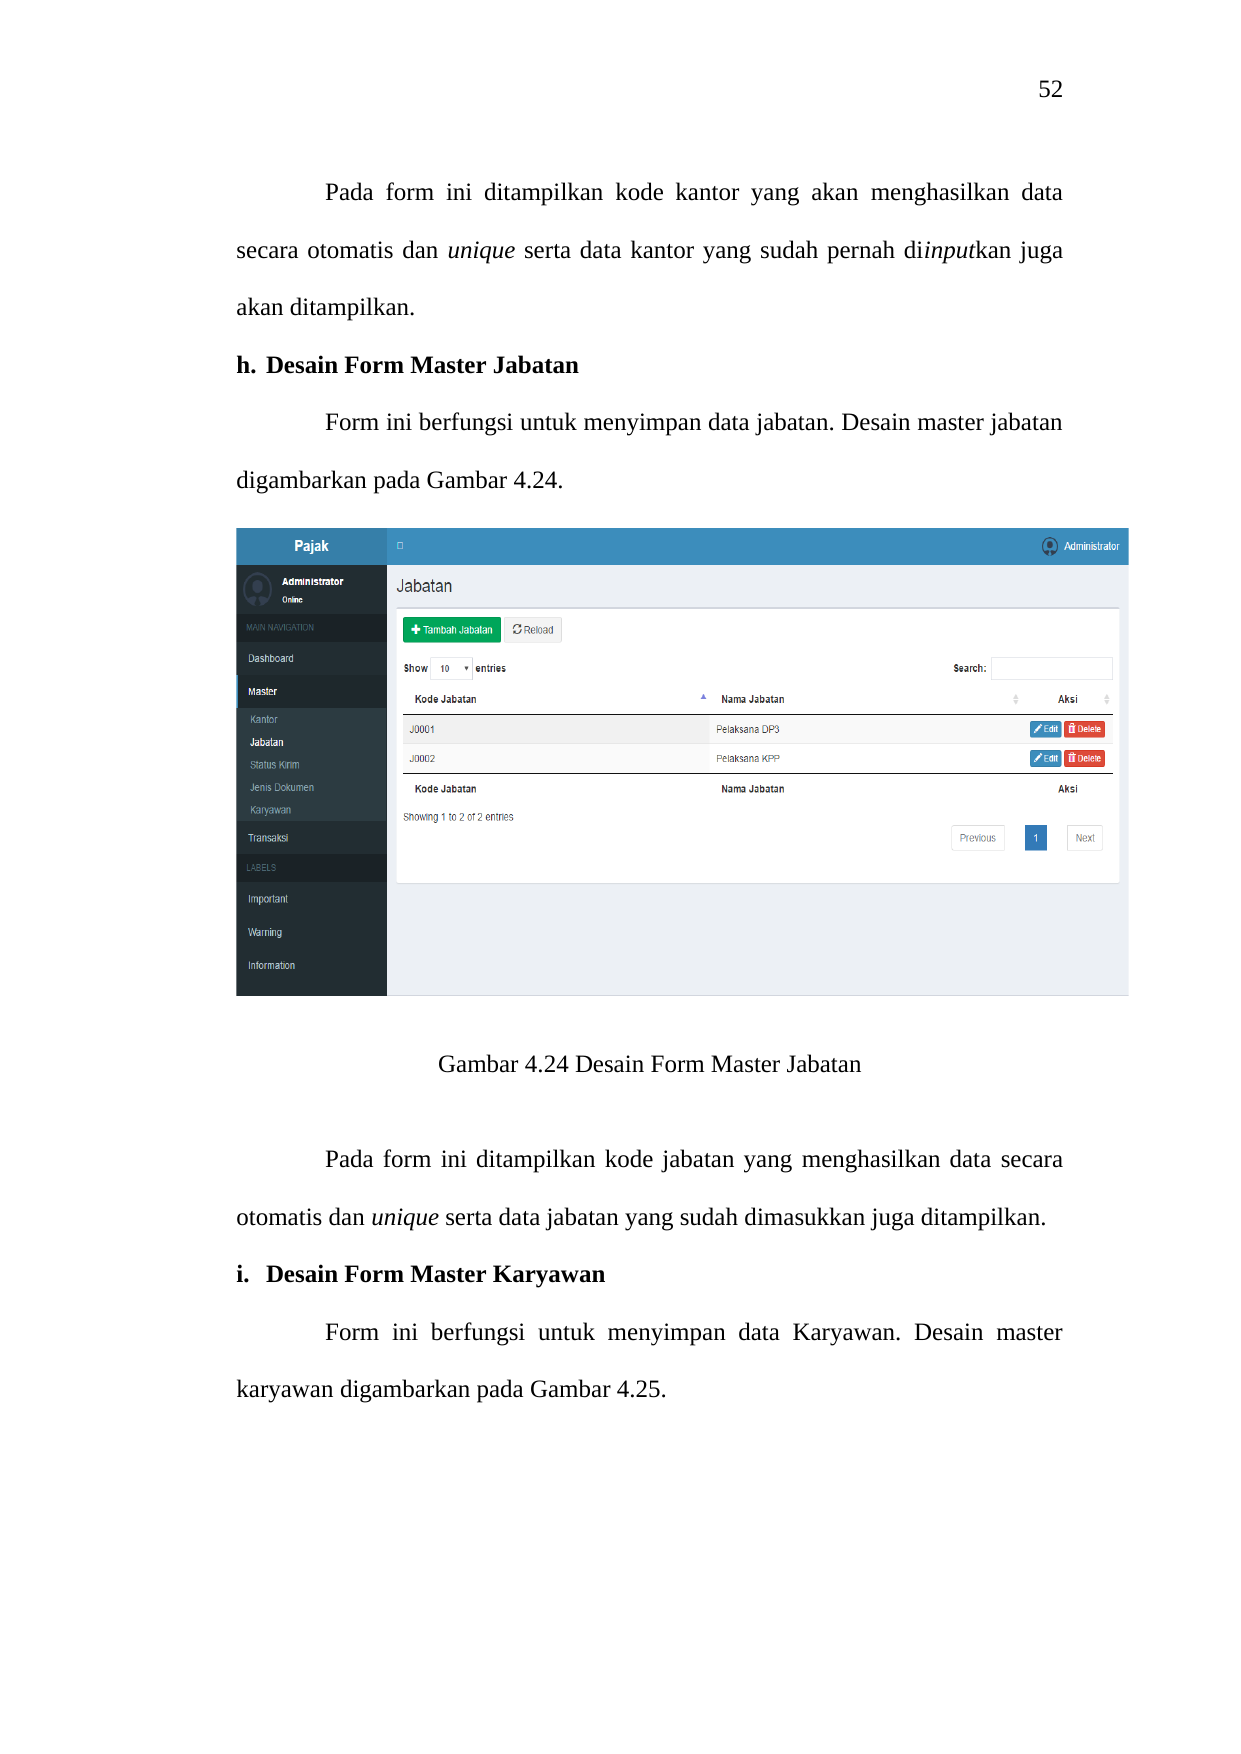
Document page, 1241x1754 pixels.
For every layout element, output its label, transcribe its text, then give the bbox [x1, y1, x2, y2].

text Pada form ini ditampilkan kode jabatan yang menghasilkan data secara otomatis dan unique serta data jabatan yang sudah dimasukkan juga ditampilkan. [236, 1144, 1063, 1231]
text Form ini berfungsi untuk menyimpan data Karyawan. Desain master karyawan digambarkan pada Gambar 4.25. [236, 1317, 1063, 1403]
list Desain Form Master Karyawan [236, 1259, 1063, 1288]
list Desain Form Master Jabatan [236, 350, 1063, 378]
text Form ini berfungsi untuk menyimpan data jabatan. Desain master jabatan digambarkan pada Gambar 4.24. [236, 407, 1063, 493]
text Pada form ini ditampilkan kode kantor yang akan menghasilkan data secara otomatis dan unique serta data kantor yang sudah pernah diinputkan juga akan ditampilkan. [236, 177, 1063, 321]
picture [236, 528, 1129, 996]
text Gambar 4.24 Desain Form Master Jabatan [236, 1049, 1063, 1078]
